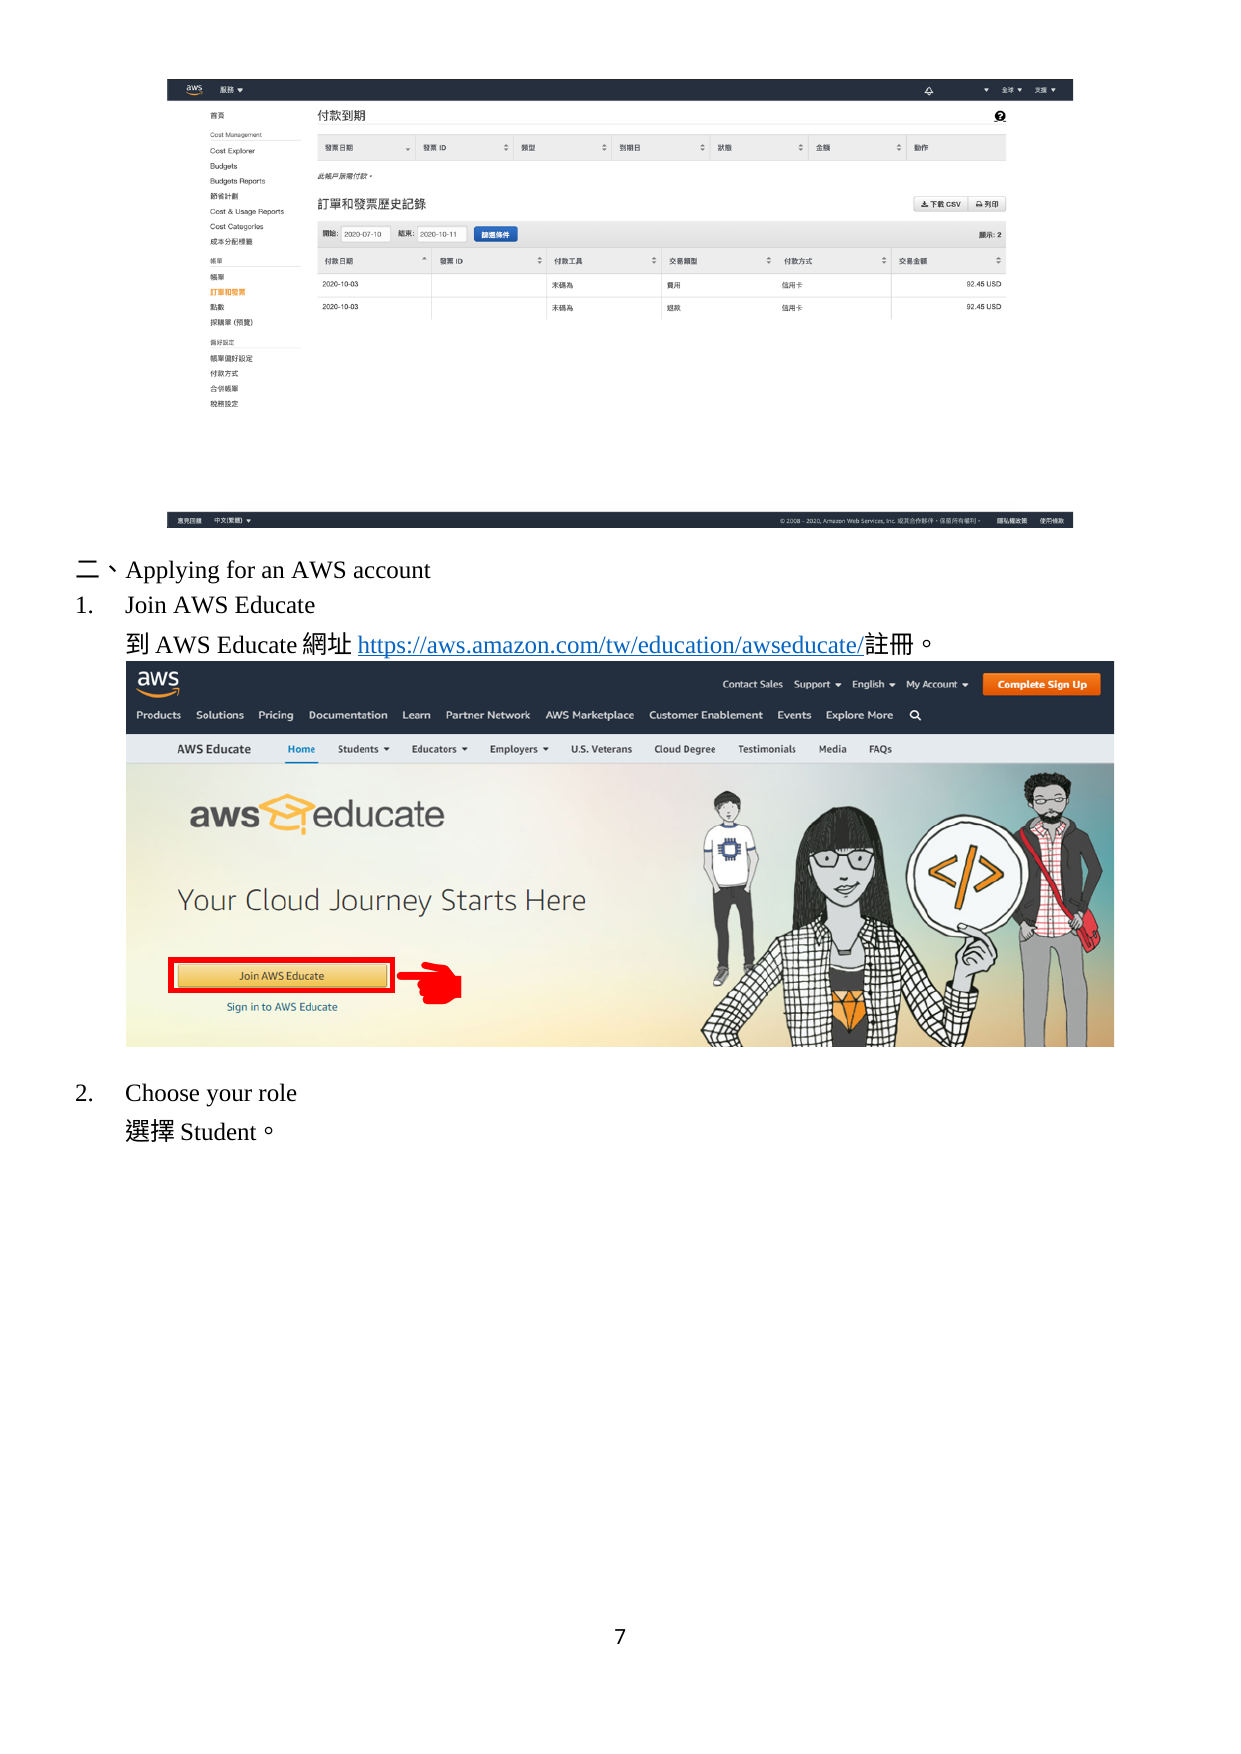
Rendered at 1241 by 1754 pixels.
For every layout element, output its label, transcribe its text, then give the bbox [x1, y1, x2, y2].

text 選擇Student。 [125, 1111, 1165, 1148]
picture [126, 661, 1115, 1047]
list Join AWS Educate [75, 586, 1165, 623]
text 到AWS Educate網址https://aws.amazon.com/tw/education/awseducate/註冊。 [125, 623, 1165, 661]
picture [167, 79, 1074, 528]
list Applying for an AWS account [75, 548, 1165, 586]
list Choose your role [75, 1073, 1165, 1111]
